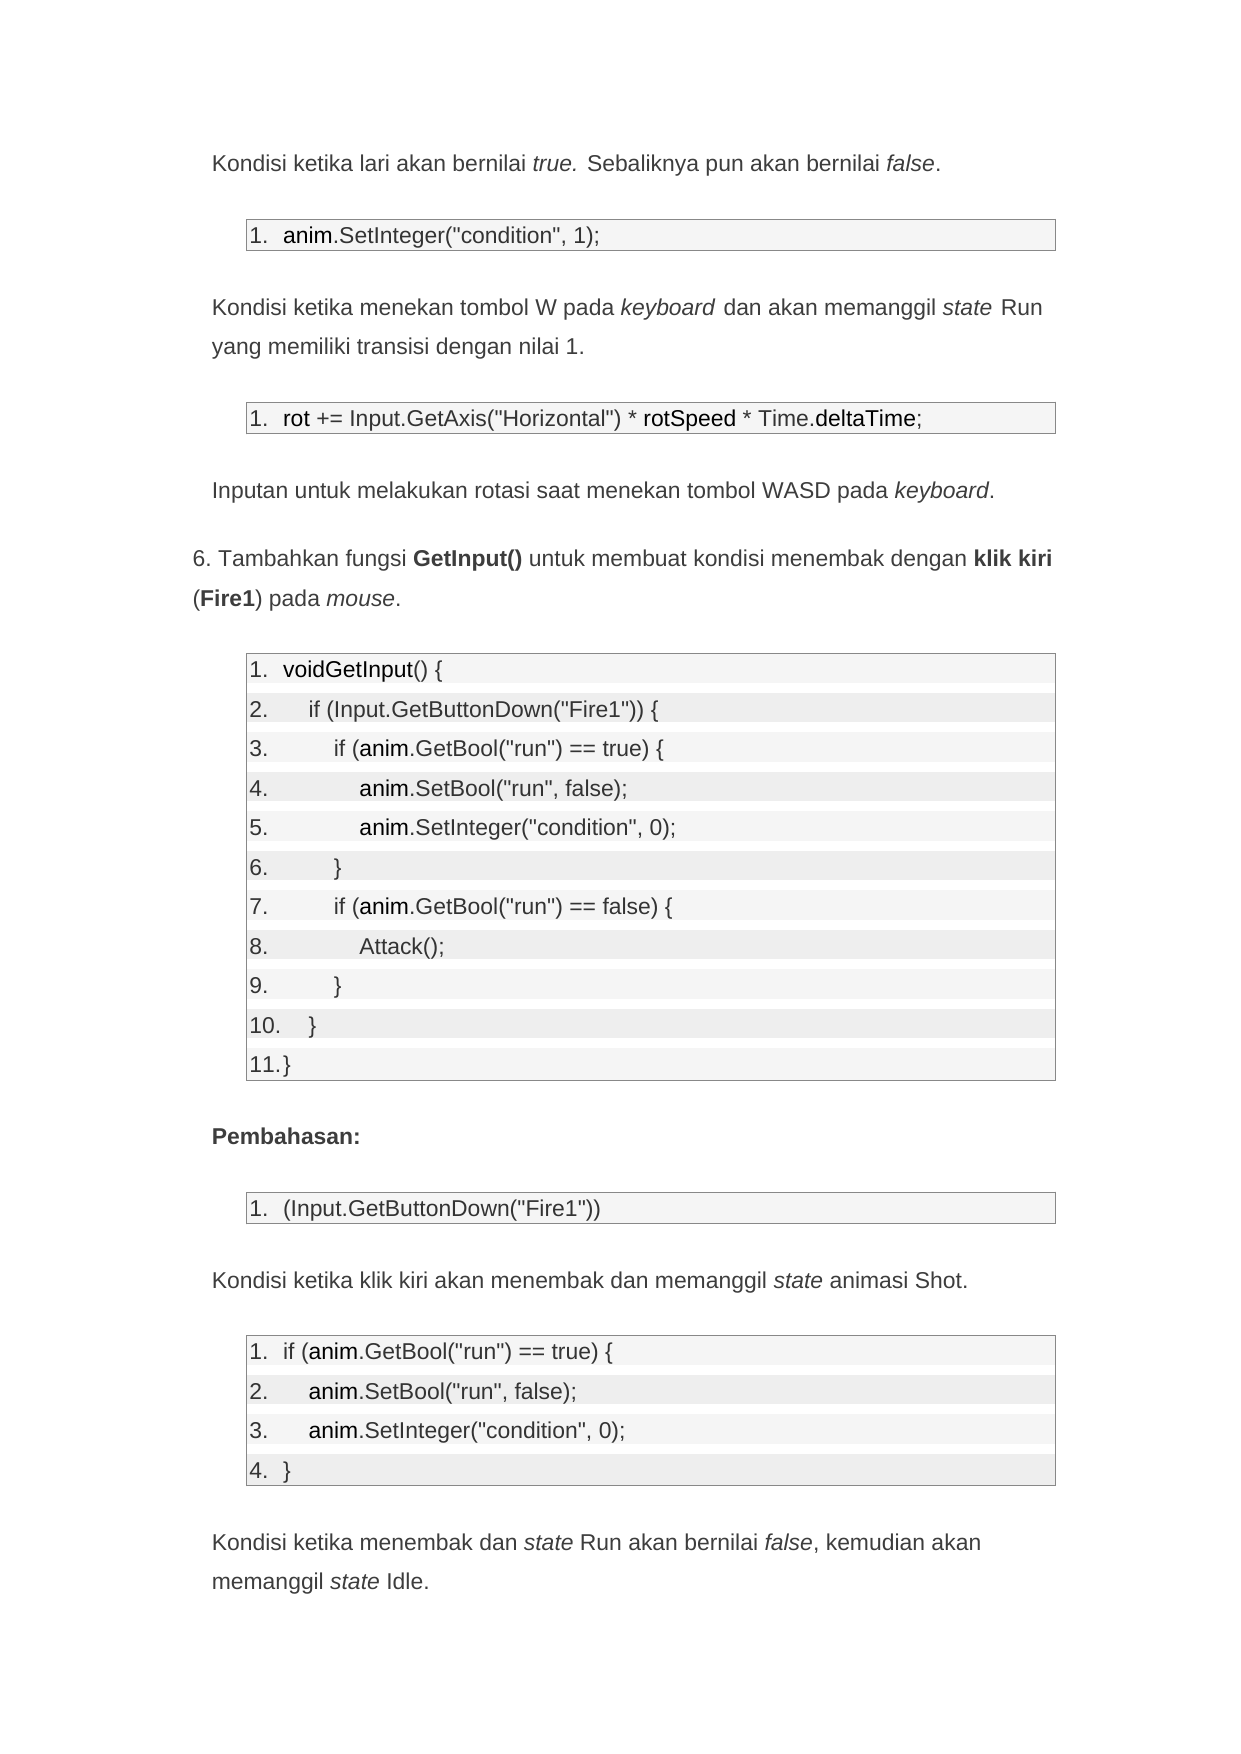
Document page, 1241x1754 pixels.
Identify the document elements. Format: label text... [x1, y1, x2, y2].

text Kondisi ketika menembak dan state Run akan bernilai false, kemudian akan memanggil state Idle. [212, 1528, 1053, 1594]
list Attack(); [247, 930, 1055, 959]
list anim.SetBool("run", false); [247, 772, 1055, 801]
list if (Input.GetButtonDown("Fire1")) { [247, 693, 1055, 722]
list } [247, 969, 1055, 999]
list anim.SetInteger("condition", 0); [247, 1414, 1055, 1444]
list } [247, 1454, 1055, 1485]
text Kondisi ketika menekan tombol W pada keyboard dan akan memanggil state Run yang memiliki transisi dengan nilai 1. [212, 293, 1053, 359]
list } [247, 851, 1055, 880]
list voidGetInput() { [247, 654, 1055, 683]
list } [247, 1009, 1055, 1038]
list if (anim.GetBool("run") == true) { [247, 1336, 1055, 1365]
text Pembahasan: [212, 1123, 1053, 1149]
list if (anim.GetBool("run") == true) { [247, 732, 1055, 762]
list (Input.GetButtonDown("Fire1")) [247, 1193, 1055, 1223]
list anim.SetBool("run", false); [247, 1375, 1055, 1404]
list } [247, 1048, 1055, 1080]
text Kondisi ketika lari akan bernilai true. Sebaliknya pun akan bernilai false. [212, 150, 1053, 176]
text Kondisi ketika klik kiri akan menembak dan memanggil state animasi Shot. [212, 1267, 1053, 1293]
list rot += Input.GetAxis("Horizontal") * rotSpeed * Time.deltaTime; [247, 403, 1055, 433]
list if (anim.GetBool("run") == false) { [247, 890, 1055, 920]
text Inputan untuk melakukan rotasi saat menekan tombol WASD pada keyboard. [212, 477, 1053, 503]
list anim.SetInteger("condition", 1); [247, 220, 1055, 250]
text 6. Tambahkan fungsi GetInput() untuk membuat kondisi menembak dengan klik kiri (Fire1) pada mouse. [192, 545, 1053, 611]
list anim.SetInteger("condition", 0); [247, 811, 1055, 841]
